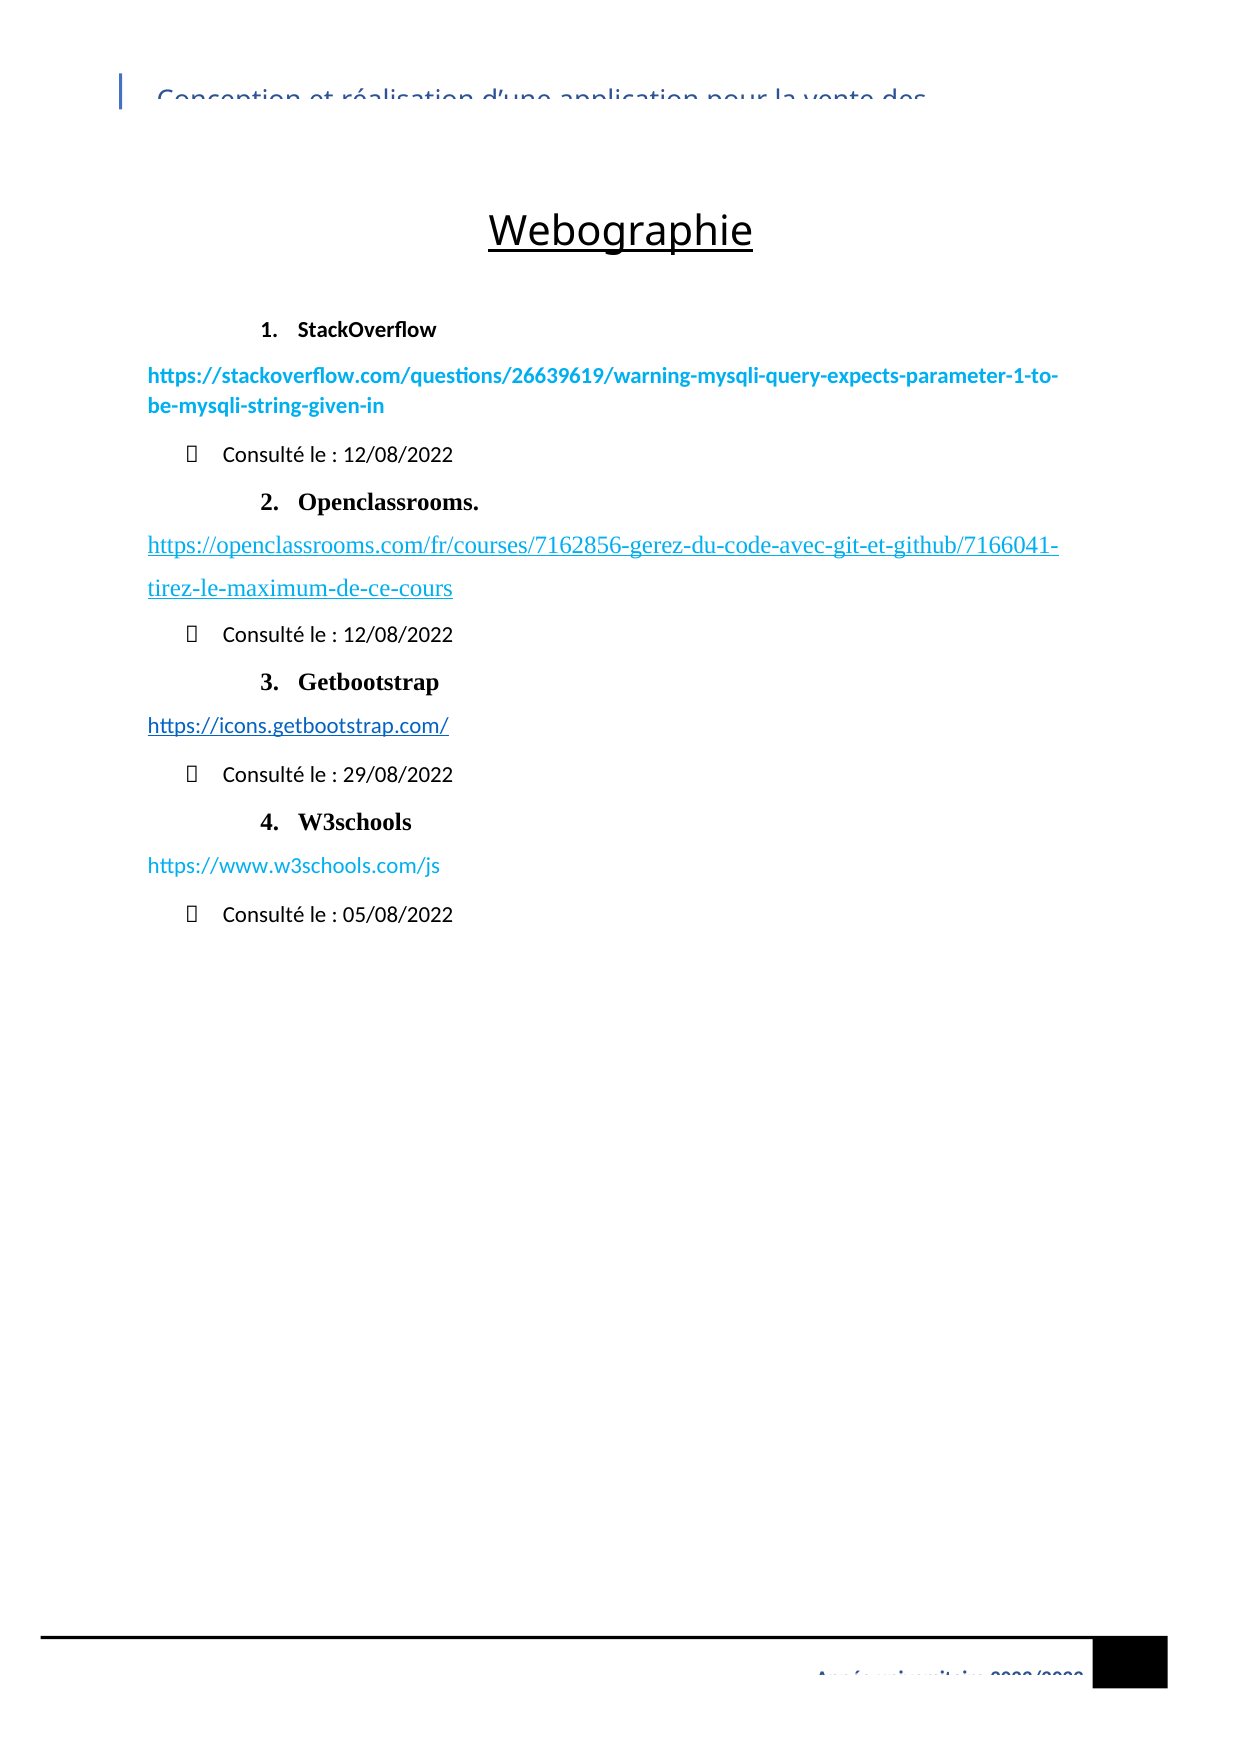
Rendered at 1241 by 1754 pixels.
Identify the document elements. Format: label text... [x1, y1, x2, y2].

subtitle Webographie [28, 201, 1213, 258]
text https://icons.getbootstrap.com/ [147, 711, 1223, 739]
list StackOverflow [260, 315, 1223, 343]
text https://stackoverflow.com/questions/26639619/warning-mysqli-query-expects-parameter-1-to- be-mysqli-string-given-in [147, 361, 1069, 419]
subtitle Openclassrooms. [260, 487, 1223, 516]
list Consulté le : 29/08/2022 [185, 758, 1223, 789]
text https://www.w3schools.com/js [147, 851, 1223, 879]
text https://openclassrooms.com/fr/courses/7162856-gerez-du-code-avec-git-et-github/7166041- tirez-le-maximum-de-ce-cours [147, 530, 1067, 602]
subtitle W3schools [260, 807, 1223, 836]
list Consulté le : 12/08/2022 [185, 618, 1223, 649]
list Consulté le : 05/08/2022 [185, 898, 1223, 929]
subtitle Getbootstrap [260, 667, 1223, 696]
list Consulté le : 12/08/2022 [185, 438, 1223, 469]
